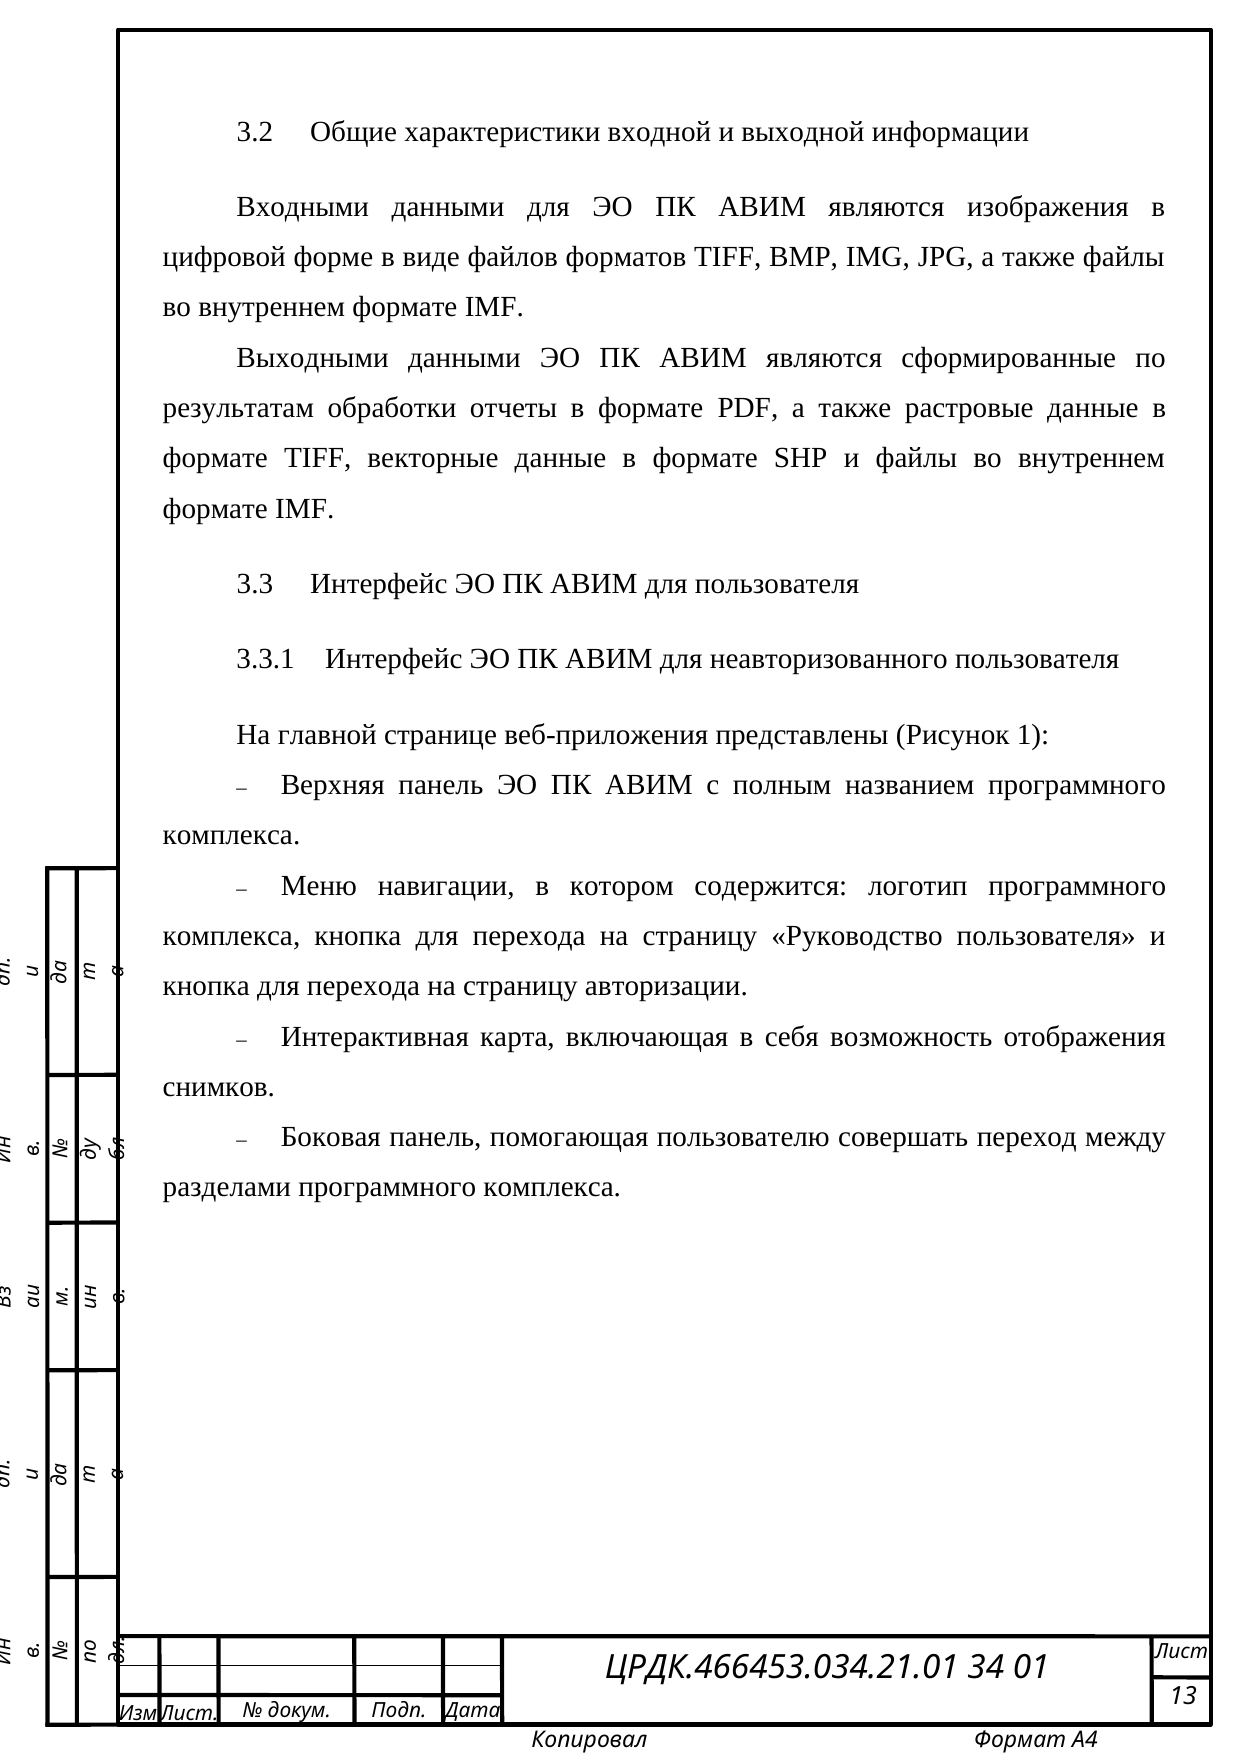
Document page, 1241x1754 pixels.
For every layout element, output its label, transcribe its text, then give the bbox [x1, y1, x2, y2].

text Верхняя панель ЭО ПК АВИМ с полным названием программного комплекса. [162, 767, 1167, 851]
text Боковая панель, помогающая пользователю совершать переход между разделами программного комплекса. [162, 1119, 1167, 1203]
text Меню навигации, в котором содержится: логотип программного комплекса, кнопка для перехода на страницу «Руководство пользователя» и кнопка для перехода на страницу авторизации. [162, 868, 1167, 1002]
text Выходными данными ЭО ПК АВИМ являются сформированные по результатам обработки отчеты в формате PDF, а также растровые данные в формате TIFF, векторные данные в формате SHP и файлы во внутреннем формате IMF. [162, 340, 1167, 524]
text Входными данными для ЭО ПК АВИМ являются изображения в цифровой форме в виде файлов форматов TIFF, BMP, IMG, JPG, а также файлы во внутреннем формате IMF. [162, 189, 1167, 323]
text Интерактивная карта, включающая в себя возможность отображения снимков. [162, 1019, 1167, 1102]
subtitle Интерфейс ЭО ПК АВИМ для неавторизованного пользователя [162, 641, 1167, 675]
subtitle Общие характеристики входной и выходной информации [162, 114, 1167, 147]
subtitle Интерфейс ЭО ПК АВИМ для пользователя [162, 566, 1167, 600]
